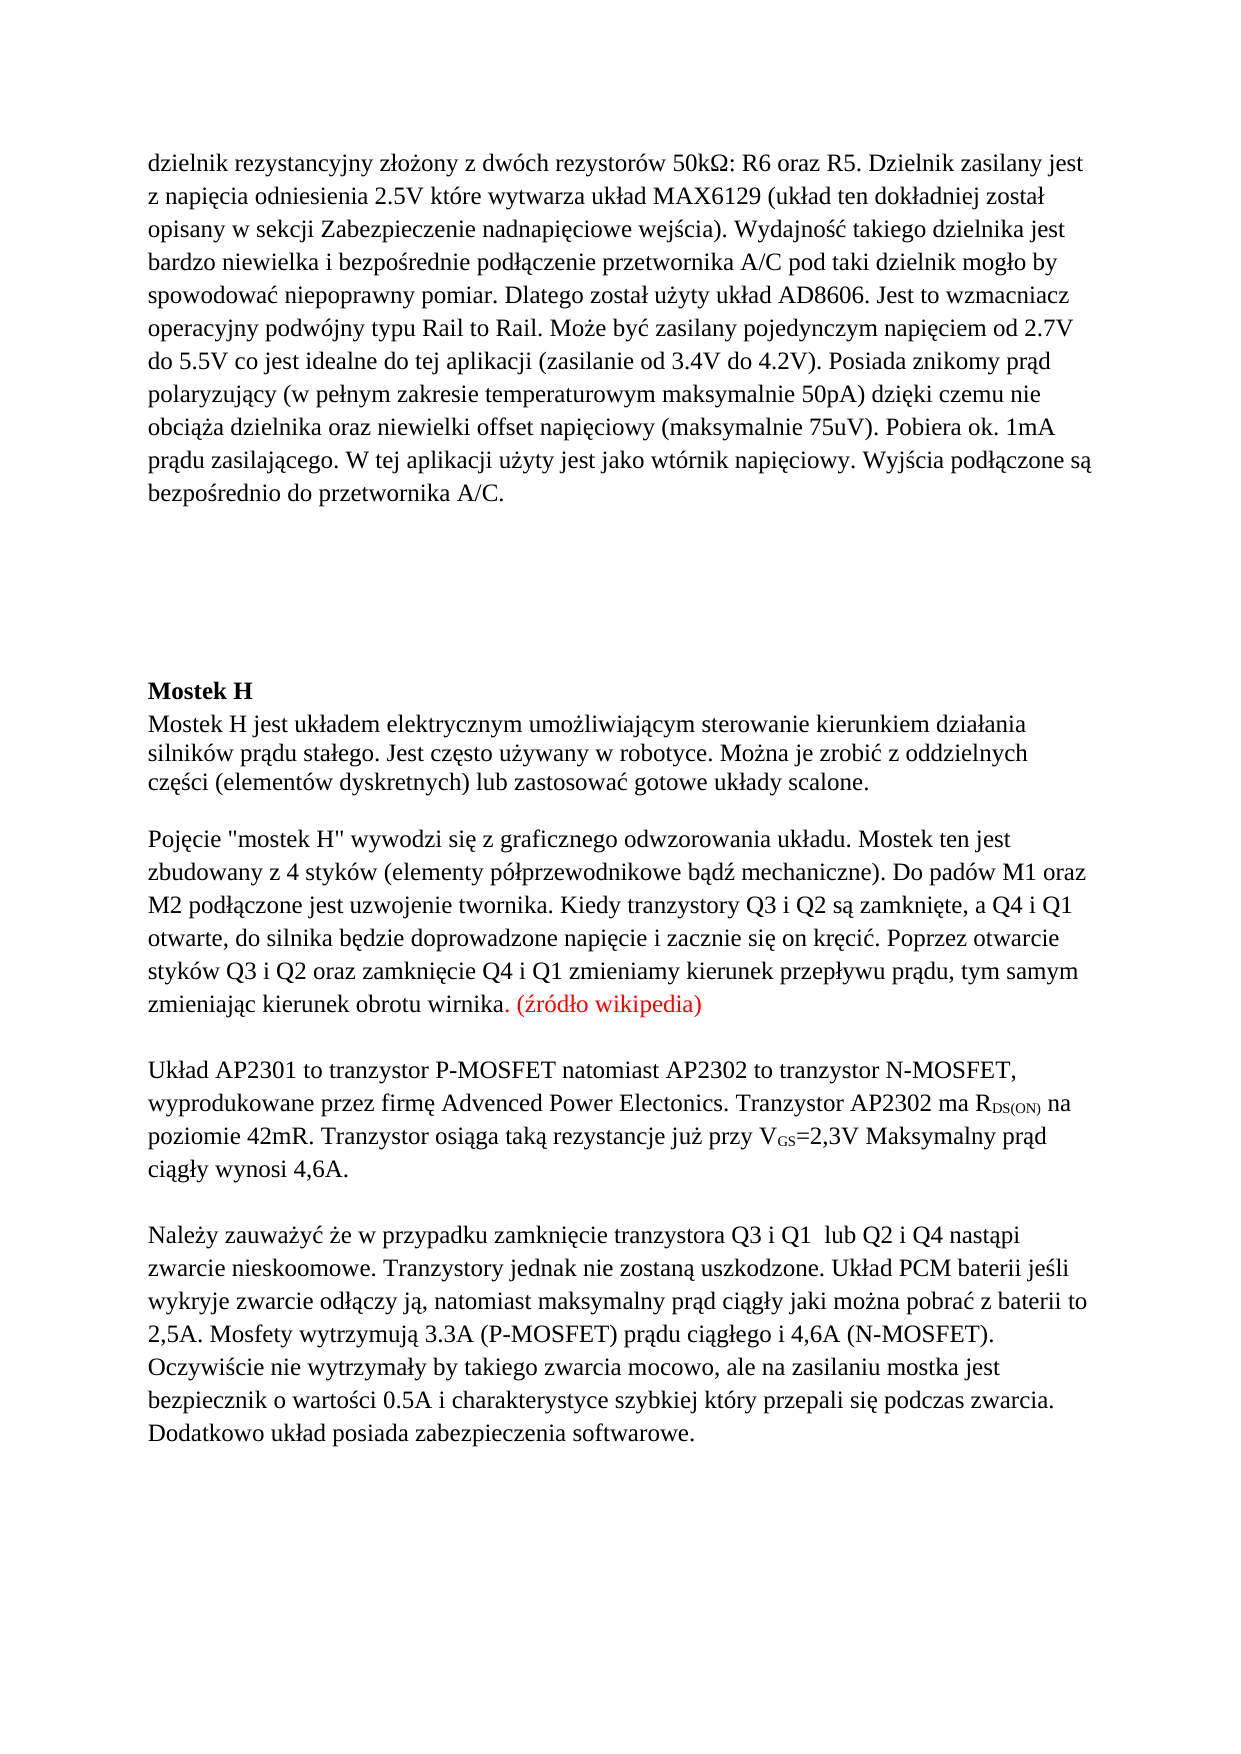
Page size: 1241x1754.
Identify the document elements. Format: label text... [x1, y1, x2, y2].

text Mostek H [148, 676, 1092, 705]
text Należy zauważyć że w przypadku zamknięcie tranzystora Q3 i Q1 lub Q2 i Q4 nastąpi zwarcie nieskoomowe. Tranzystory jednak nie zostaną uszkodzone. Układ PCM baterii jeśli wykryje zwarcie odłączy ją, natomiast maksymalny prąd ciągły jaki można pobrać z baterii to 2,5A. Mosfety wytrzymują 3.3A (P-MOSFET) prądu ciągłego i 4,6A (N-MOSFET). Oczywiście nie wytrzymały by takiego zwarcia mocowo, ale na zasilaniu mostka jest bezpiecznik o wartości 0.5A i charakterystyce szybkiej który przepali się podczas zwarcia. Dodatkowo układ posiada zabezpieczenia softwarowe. [148, 1220, 1092, 1447]
text Pojęcie "mostek H" wywodzi się z graficznego odwzorowania układu. Mostek ten jest zbudowany z 4 styków (elementy półprzewodnikowe bądź mechaniczne). Do padów M1 oraz M2 podłączone jest uzwojenie twornika. Kiedy tranzystory Q3 i Q2 są zamknięte, a Q4 i Q1 otwarte, do silnika będzie doprowadzone napięcie i zacznie się on kręcić. Poprzez otwarcie styków Q3 i Q2 oraz zamknięcie Q4 i Q1 zmieniamy kierunek przepływu prądu, tym samym zmieniając kierunek obrotu wirnika. (źródło wikipedia) [148, 824, 1092, 1018]
text Mostek H jest układem elektrycznym umożliwiającym sterowanie kierunkiem działania silników prądu stałego. Jest często używany w robotyce. Można je zrobić z oddzielnych części (elementów dyskretnych) lub zastosować gotowe układy scalone. [148, 709, 1092, 795]
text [148, 148, 1092, 507]
text Układ AP2301 to tranzystor P-MOSFET natomiast AP2302 to tranzystor N-MOSFET, wyprodukowane przez firmę Advenced Power Electonics. Tranzystor AP2302 ma RDS(ON) na poziomie 42mR. Tranzystor osiąga taką rezystancje już przy VGS=2,3V Maksymalny prąd ciągły wynosi 4,6A. [148, 1055, 1092, 1183]
